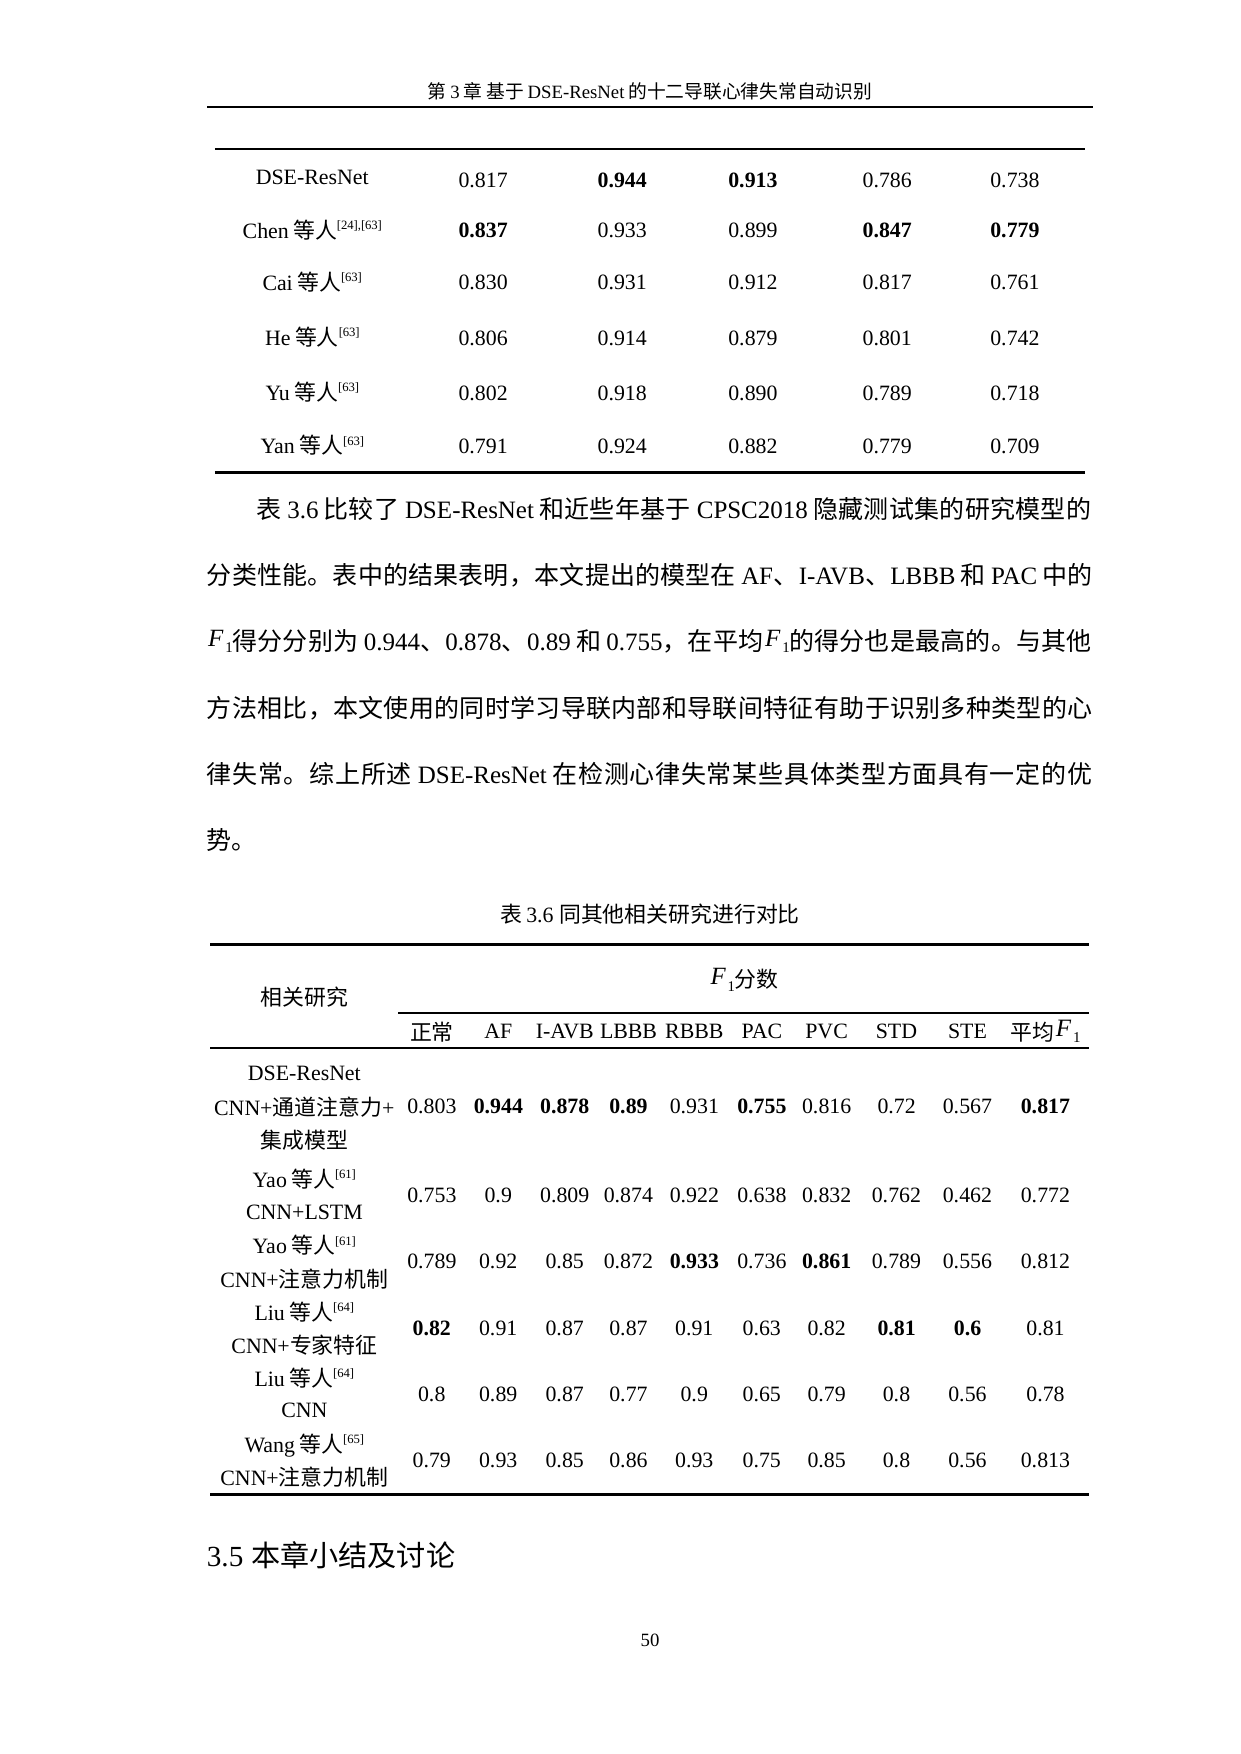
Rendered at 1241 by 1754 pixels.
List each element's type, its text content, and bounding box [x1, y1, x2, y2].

table_cell 0.82 [398, 1294, 465, 1360]
table_cell STD [859, 1014, 933, 1047]
table_cell 0.86 [598, 1427, 658, 1493]
table_cell 0.709 [945, 417, 1084, 471]
table_cell 0.924 [555, 417, 688, 471]
table_cell 0.762 [859, 1162, 933, 1228]
table_cell 0.832 [794, 1162, 859, 1228]
table_cell 0.87 [531, 1360, 598, 1427]
table_cell 0.736 [730, 1228, 793, 1294]
text 表3.6比较了DSE-ResNet和近些年基于CPSC2018隐藏测试集的研究模型的分类性能。表中的结果表明，本文提出的模型在AF、I-AVB、LBBB和PAC中的得分分别为0.944、0.878、0.89和0.755，在平均的得分也是最高的。与其他方法相比，本文使用的同时学习导联内部和导联间特征有助于识别多种类型的心律失常。综上所述DSE-ResNet在检测心律失常某些具体类型方面具有一定的优势。 [207, 474, 1093, 872]
table_cell Cai等人[63] [215, 254, 409, 307]
table_cell 0.72 [859, 1049, 933, 1162]
table_cell 0.742 [945, 307, 1084, 365]
table_cell 0.77 [598, 1360, 658, 1427]
table_cell 0.8 [859, 1427, 933, 1493]
table_cell 0.874 [598, 1162, 658, 1228]
table_cell 0.809 [531, 1162, 598, 1228]
table_cell 0.861 [794, 1228, 859, 1294]
table_cell 0.813 [1001, 1427, 1089, 1493]
table_cell Yao等人[61] CNN+LSTM [210, 1162, 398, 1228]
table_cell 0.75 [730, 1427, 793, 1493]
table_cell He等人[63] [215, 307, 409, 365]
table_cell 0.85 [531, 1427, 598, 1493]
table_cell 0.761 [945, 254, 1084, 307]
table_cell 0.738 [945, 150, 1084, 203]
table_cell Liu等人[64] CNN [210, 1360, 398, 1427]
table_cell Liu等人[64] CNN+专家特征 [210, 1294, 398, 1360]
table_cell 0.789 [859, 1228, 933, 1294]
table_cell 0.772 [1001, 1162, 1089, 1228]
table_cell 平均 [1001, 1014, 1089, 1047]
table_cell 0.65 [730, 1360, 793, 1427]
table_cell I-AVB [531, 1014, 598, 1047]
table_cell 0.847 [817, 203, 945, 254]
table_cell 0.918 [555, 365, 688, 417]
table_cell 0.944 [465, 1049, 531, 1162]
table_cell 0.91 [465, 1294, 531, 1360]
table_cell 0.878 [531, 1049, 598, 1162]
table_cell 0.933 [658, 1228, 730, 1294]
table_cell 0.879 [689, 307, 817, 365]
table_cell PVC [794, 1014, 859, 1047]
text 3.5 本章小结及讨论 [207, 1521, 1093, 1587]
table_cell 0.93 [658, 1427, 730, 1493]
table_cell 0.638 [730, 1162, 793, 1228]
table_cell Chen等人[24,63] [215, 203, 409, 254]
text 表3.6 同其他相关研究进行对比 [207, 897, 1093, 930]
table_cell 0.806 [410, 307, 555, 365]
table_cell 0.802 [410, 365, 555, 417]
table_cell 0.6 [933, 1294, 1001, 1360]
table_cell 0.786 [817, 150, 945, 203]
table_cell 0.85 [794, 1427, 859, 1493]
table_cell 0.81 [1001, 1294, 1089, 1360]
table_cell RBBB [658, 1014, 730, 1047]
table_cell 0.789 [817, 365, 945, 417]
table_cell 0.78 [1001, 1360, 1089, 1427]
table_cell 0.812 [1001, 1228, 1089, 1294]
table_cell 0.817 [410, 150, 555, 203]
table_cell Yao等人[61] CNN+注意力机制 [210, 1228, 398, 1294]
table_cell 0.718 [945, 365, 1084, 417]
table_cell 0.79 [794, 1360, 859, 1427]
table_cell 0.556 [933, 1228, 1001, 1294]
table_cell Yu等人[63] [215, 365, 409, 417]
table_cell 正常 [398, 1014, 465, 1047]
table_cell 0.91 [658, 1294, 730, 1360]
table_cell 0.56 [933, 1360, 1001, 1427]
table_cell 0.753 [398, 1162, 465, 1228]
table_cell 0.87 [598, 1294, 658, 1360]
table_cell 0.914 [555, 307, 688, 365]
table_cell 0.87 [531, 1294, 598, 1360]
table_cell 0.89 [465, 1360, 531, 1427]
table_cell 0.912 [689, 254, 817, 307]
table_cell 0.779 [945, 203, 1084, 254]
table_cell 0.779 [817, 417, 945, 471]
table_cell 0.462 [933, 1162, 1001, 1228]
table_cell 0.8 [398, 1360, 465, 1427]
table_cell 0.755 [730, 1049, 793, 1162]
table_cell 0.816 [794, 1049, 859, 1162]
table_cell 0.913 [689, 150, 817, 203]
table_cell 0.922 [658, 1162, 730, 1228]
table_cell 0.89 [598, 1049, 658, 1162]
table_header 相关研究 [210, 946, 398, 1047]
table_cell 0.8 [859, 1360, 933, 1427]
table_cell 0.56 [933, 1427, 1001, 1493]
table_cell 0.837 [410, 203, 555, 254]
table_cell AF [465, 1014, 531, 1047]
table_cell 0.882 [689, 417, 817, 471]
table_cell PAC [730, 1014, 793, 1047]
table_cell 0.890 [689, 365, 817, 417]
table_cell 0.817 [1001, 1049, 1089, 1162]
table_cell 0.944 [555, 150, 688, 203]
table_cell 0.801 [817, 307, 945, 365]
table_cell DSE-ResNet [215, 150, 409, 203]
table_cell 0.933 [555, 203, 688, 254]
table_cell 0.817 [817, 254, 945, 307]
table_cell STE [933, 1014, 1001, 1047]
table_cell 0.567 [933, 1049, 1001, 1162]
table_cell Wang等人[65] CNN+注意力机制 [210, 1427, 398, 1493]
table_cell 0.9 [465, 1162, 531, 1228]
table_cell 0.872 [598, 1228, 658, 1294]
table_cell 0.79 [398, 1427, 465, 1493]
table_cell 0.791 [410, 417, 555, 471]
table_cell 0.803 [398, 1049, 465, 1162]
table_cell 0.81 [859, 1294, 933, 1360]
table_cell 0.789 [398, 1228, 465, 1294]
table_cell 0.931 [658, 1049, 730, 1162]
table_cell 0.92 [465, 1228, 531, 1294]
table_header 分数 [398, 946, 1089, 1012]
table_cell LBBB [598, 1014, 658, 1047]
table_cell 0.830 [410, 254, 555, 307]
table_cell DSE-ResNet CNN+通道注意力+集成模型 [210, 1049, 398, 1162]
table_cell 0.63 [730, 1294, 793, 1360]
table_cell 0.9 [658, 1360, 730, 1427]
table_cell 0.93 [465, 1427, 531, 1493]
table_cell 0.85 [531, 1228, 598, 1294]
table_cell 0.82 [794, 1294, 859, 1360]
table_cell Yan等人[63] [215, 417, 409, 471]
table_cell 0.899 [689, 203, 817, 254]
table_cell 0.931 [555, 254, 688, 307]
